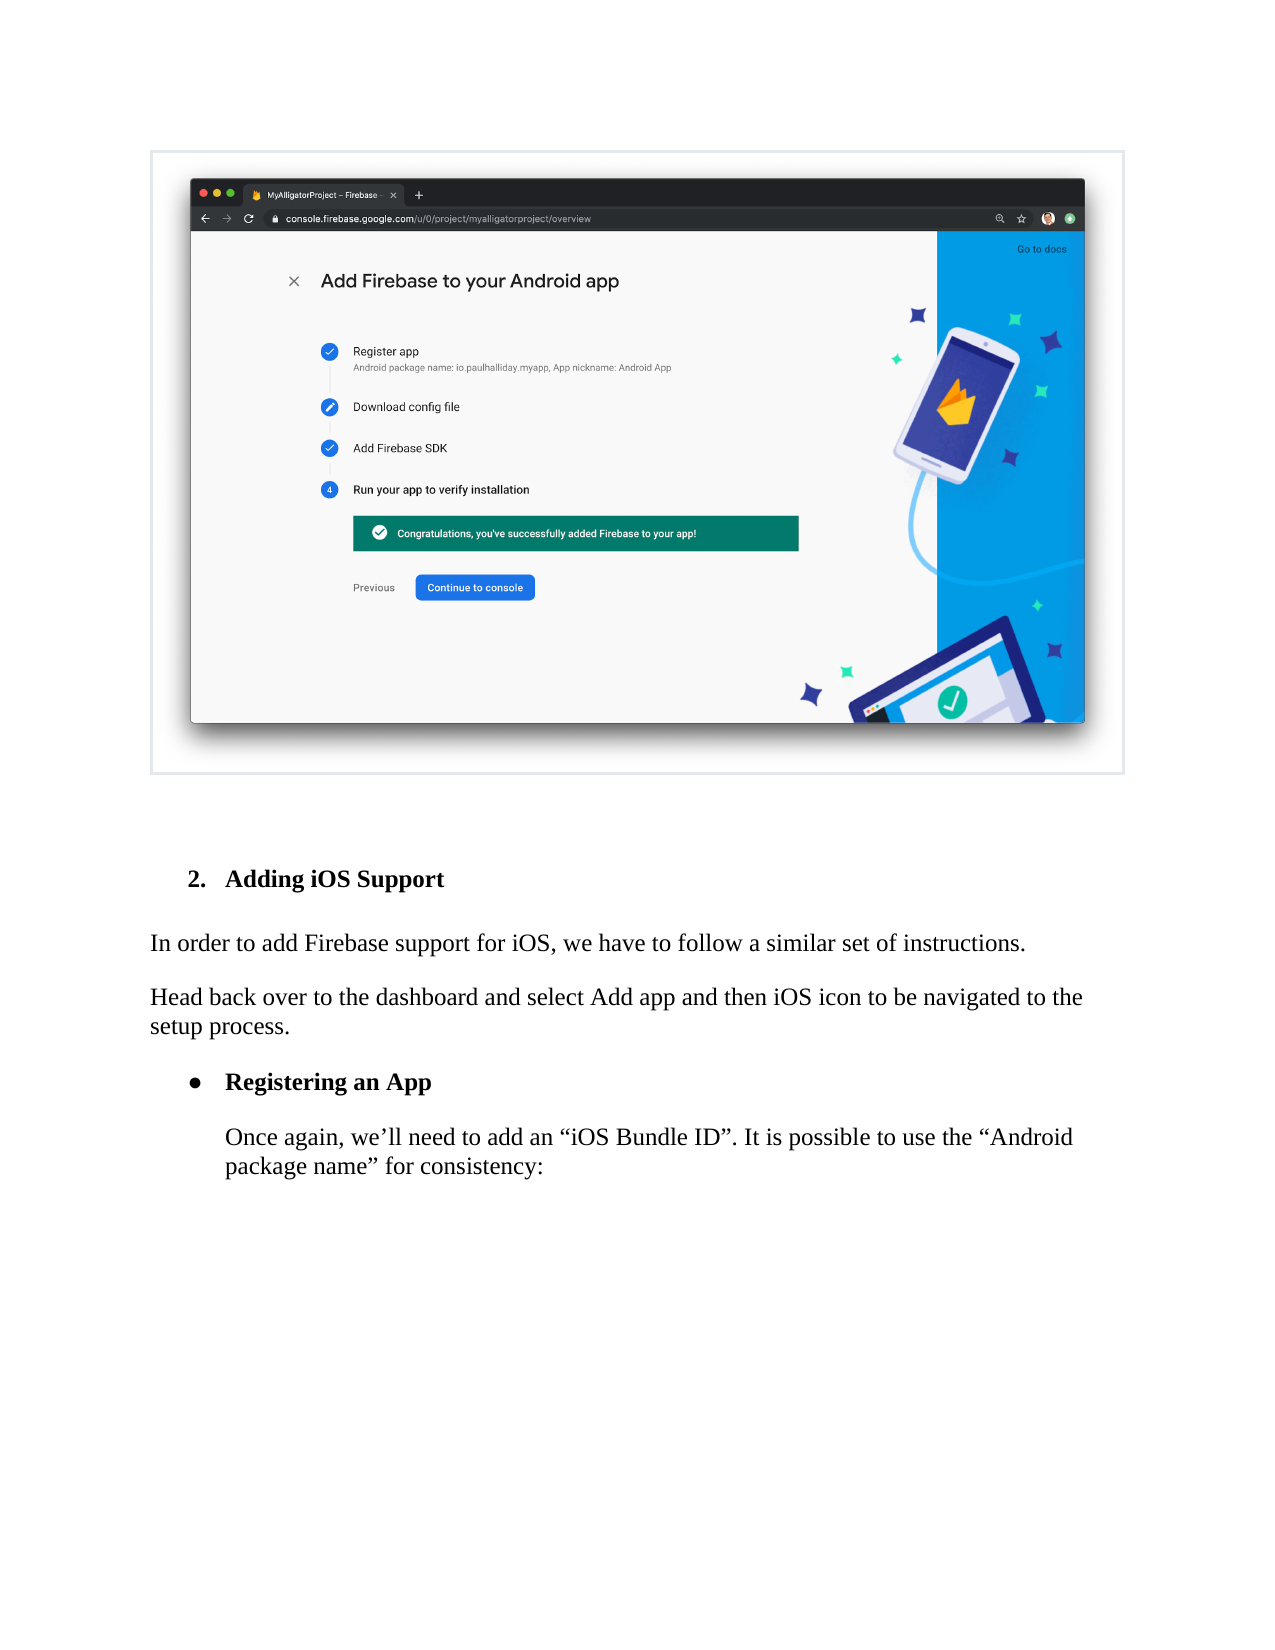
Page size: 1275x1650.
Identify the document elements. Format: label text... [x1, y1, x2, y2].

text Head back over to the dashboard and select Add app and then iOS icon to be navigated to the setup process. [150, 982, 1125, 1039]
text In order to add Firebase support for iOS, we have to follow a similar set of instructions. [150, 928, 1125, 957]
picture [153, 153, 1122, 772]
subtitle Registering an App [187, 1067, 1125, 1095]
text Once again, we’ll need to add an “iOS Bundle ID”. It is possible to use the “Android package name” for consistency: [225, 1122, 1125, 1180]
subtitle Adding iOS Support [187, 864, 1125, 893]
